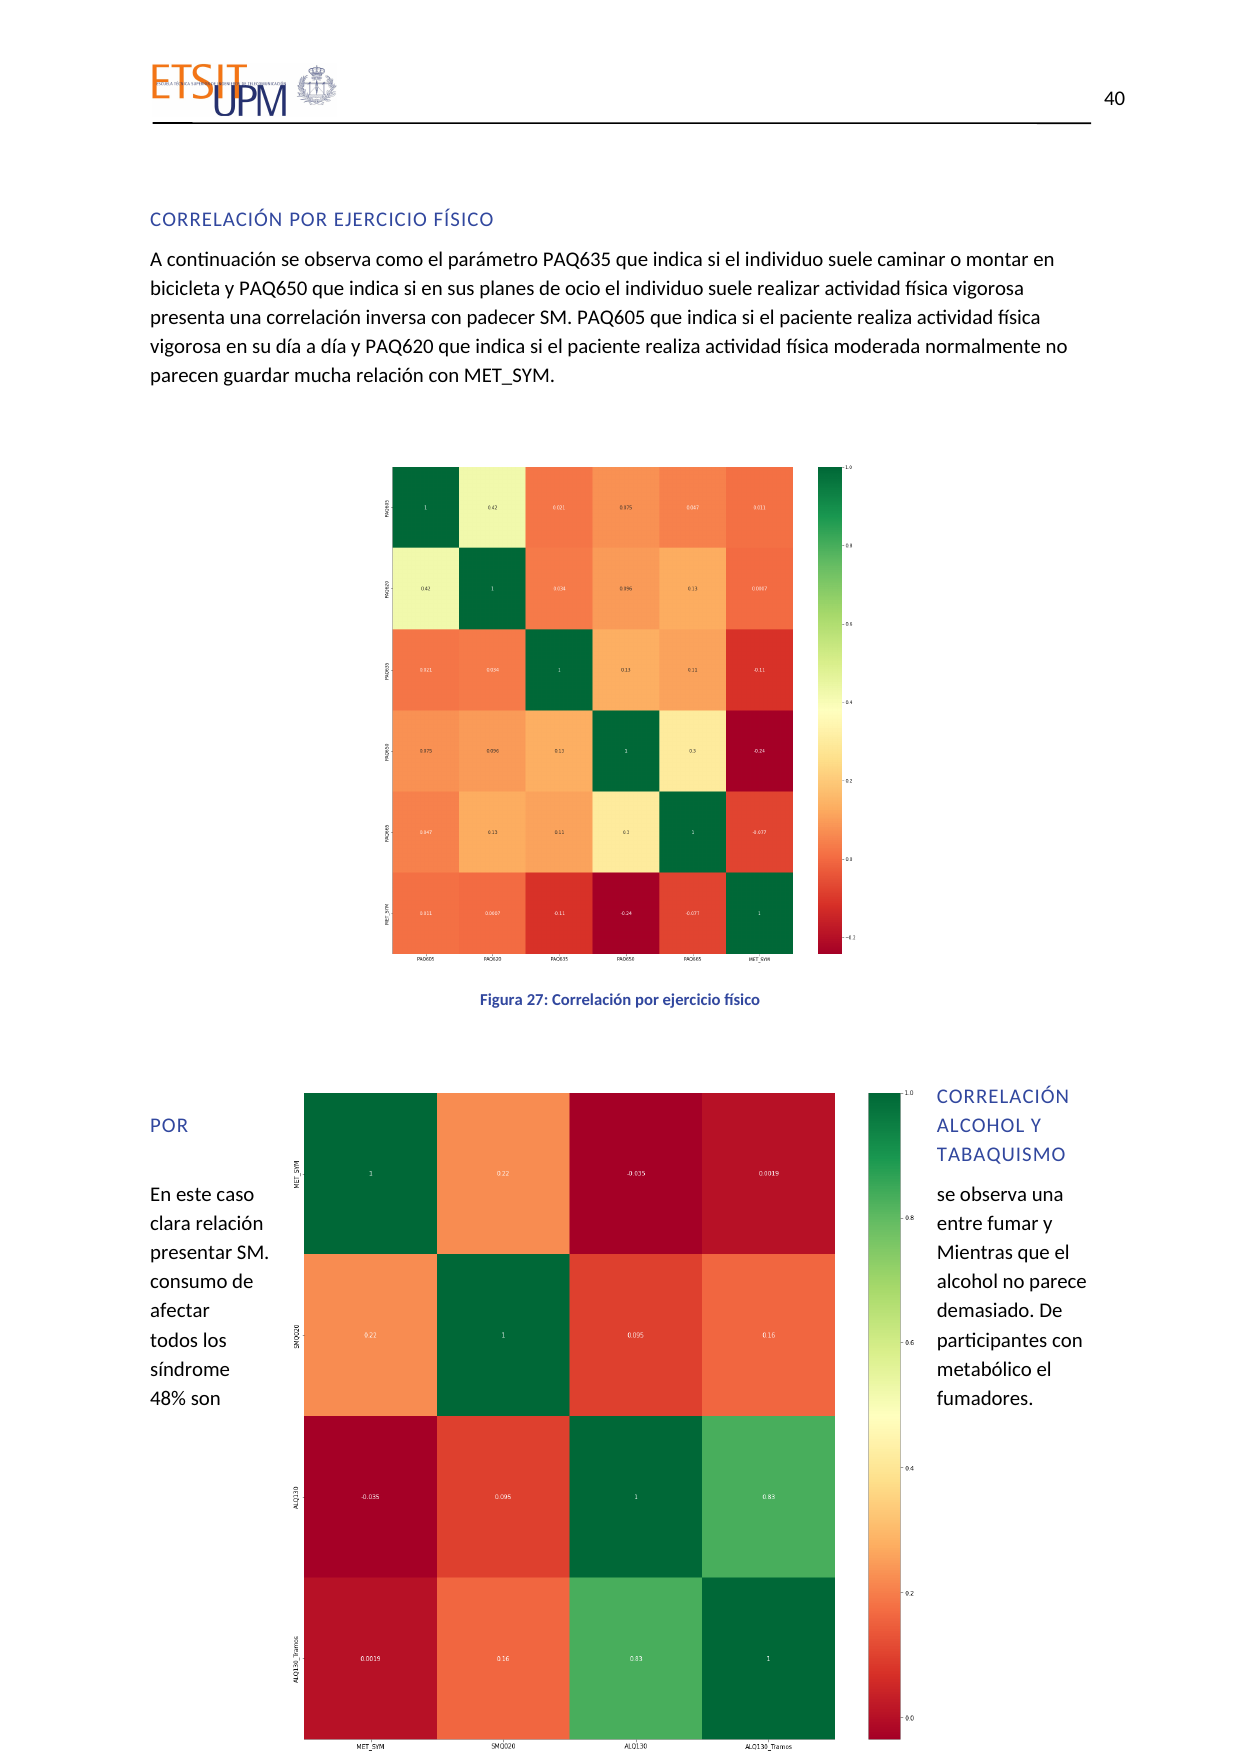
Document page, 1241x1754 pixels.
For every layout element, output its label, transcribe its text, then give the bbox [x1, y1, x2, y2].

text A continuación se observa como el parámetro PAQ635 que indica si el individuo suele caminar o montar en bicicleta y PAQ650 que indica si en sus planes de ocio el individuo suele realizar actividad física vigorosa presenta una correlación inversa con padecer SM. PAQ605 que indica si el paciente realiza actividad física vigorosa en su día a día y PAQ620 que indica si el paciente realiza actividad física moderada normalmente no parecen guardar mucha relación con MET_SYM. [150, 246, 1090, 388]
text En este caso se observa una clara relación entre fumar y presentar SM. Mientras que el consumo de alcohol no parece afectar demasiado. De todos los participantes con síndrome metabólico el 48% son fumadores. [150, 1181, 289, 1411]
subtitle Correlación por alcohol y tabaquismo [150, 1083, 1090, 1167]
picture [289, 1086, 918, 1754]
subtitle Correlación por ejercicio físico [150, 206, 1090, 232]
picture [151, 63, 338, 117]
text Figura 27: Correlación por ejercicio físico [150, 989, 1090, 1009]
picture [382, 462, 859, 965]
text En este caso se observa una clara relación entre fumar y presentar SM. Mientras que el consumo de alcohol no parece afectar demasiado. De todos los participantes con síndrome metabólico el 48% son fumadores. [918, 1181, 1090, 1411]
